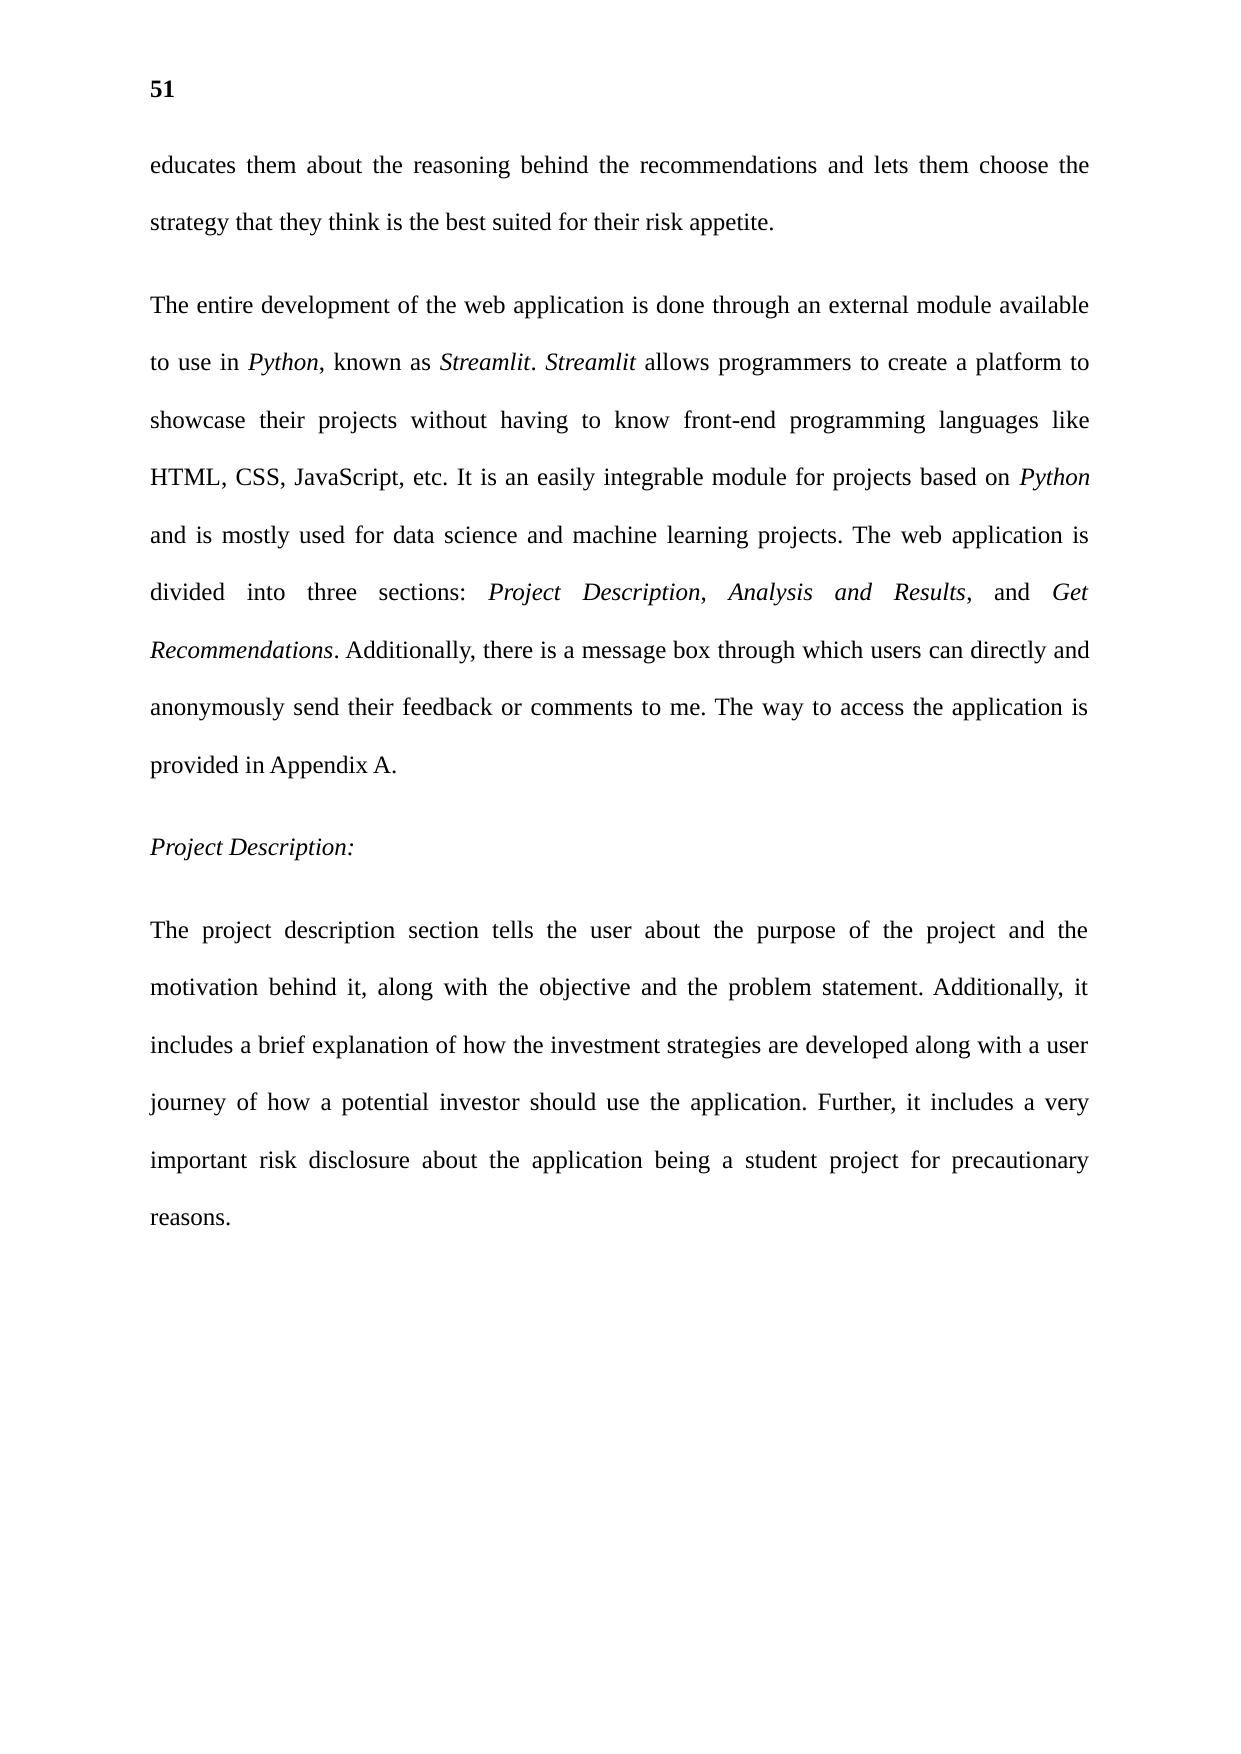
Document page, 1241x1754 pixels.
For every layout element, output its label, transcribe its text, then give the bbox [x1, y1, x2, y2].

text The project description section tells the user about the purpose of the project and the motivation behind it, along with the objective and the problem statement. Additionally, it includes a brief explanation of how the investment strategies are developed along with a user journey of how a potential investor should use the application. Further, it includes a very important risk disclosure about the application being a student project for precautionary reasons. [150, 915, 1090, 1231]
text The entire development of the web application is done through an external module available to use in Python, known as Streamlit. Streamlit allows programmers to create a platform to showcase their projects without having to know front-end programming languages like HTML, CSS, JavaScript, etc. It is an easily integrable module for projects based on Python and is mostly used for data science and machine learning projects. The web application is divided into three sections: Project Description, Analysis and Results, and Get Recommendations. Additionally, there is a message box through which users can directly and anonymously send their feedback or comments to me. The way to access the application is provided in Appendix A. [150, 290, 1090, 779]
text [150, 150, 1090, 236]
text Project Description: [150, 832, 1090, 861]
